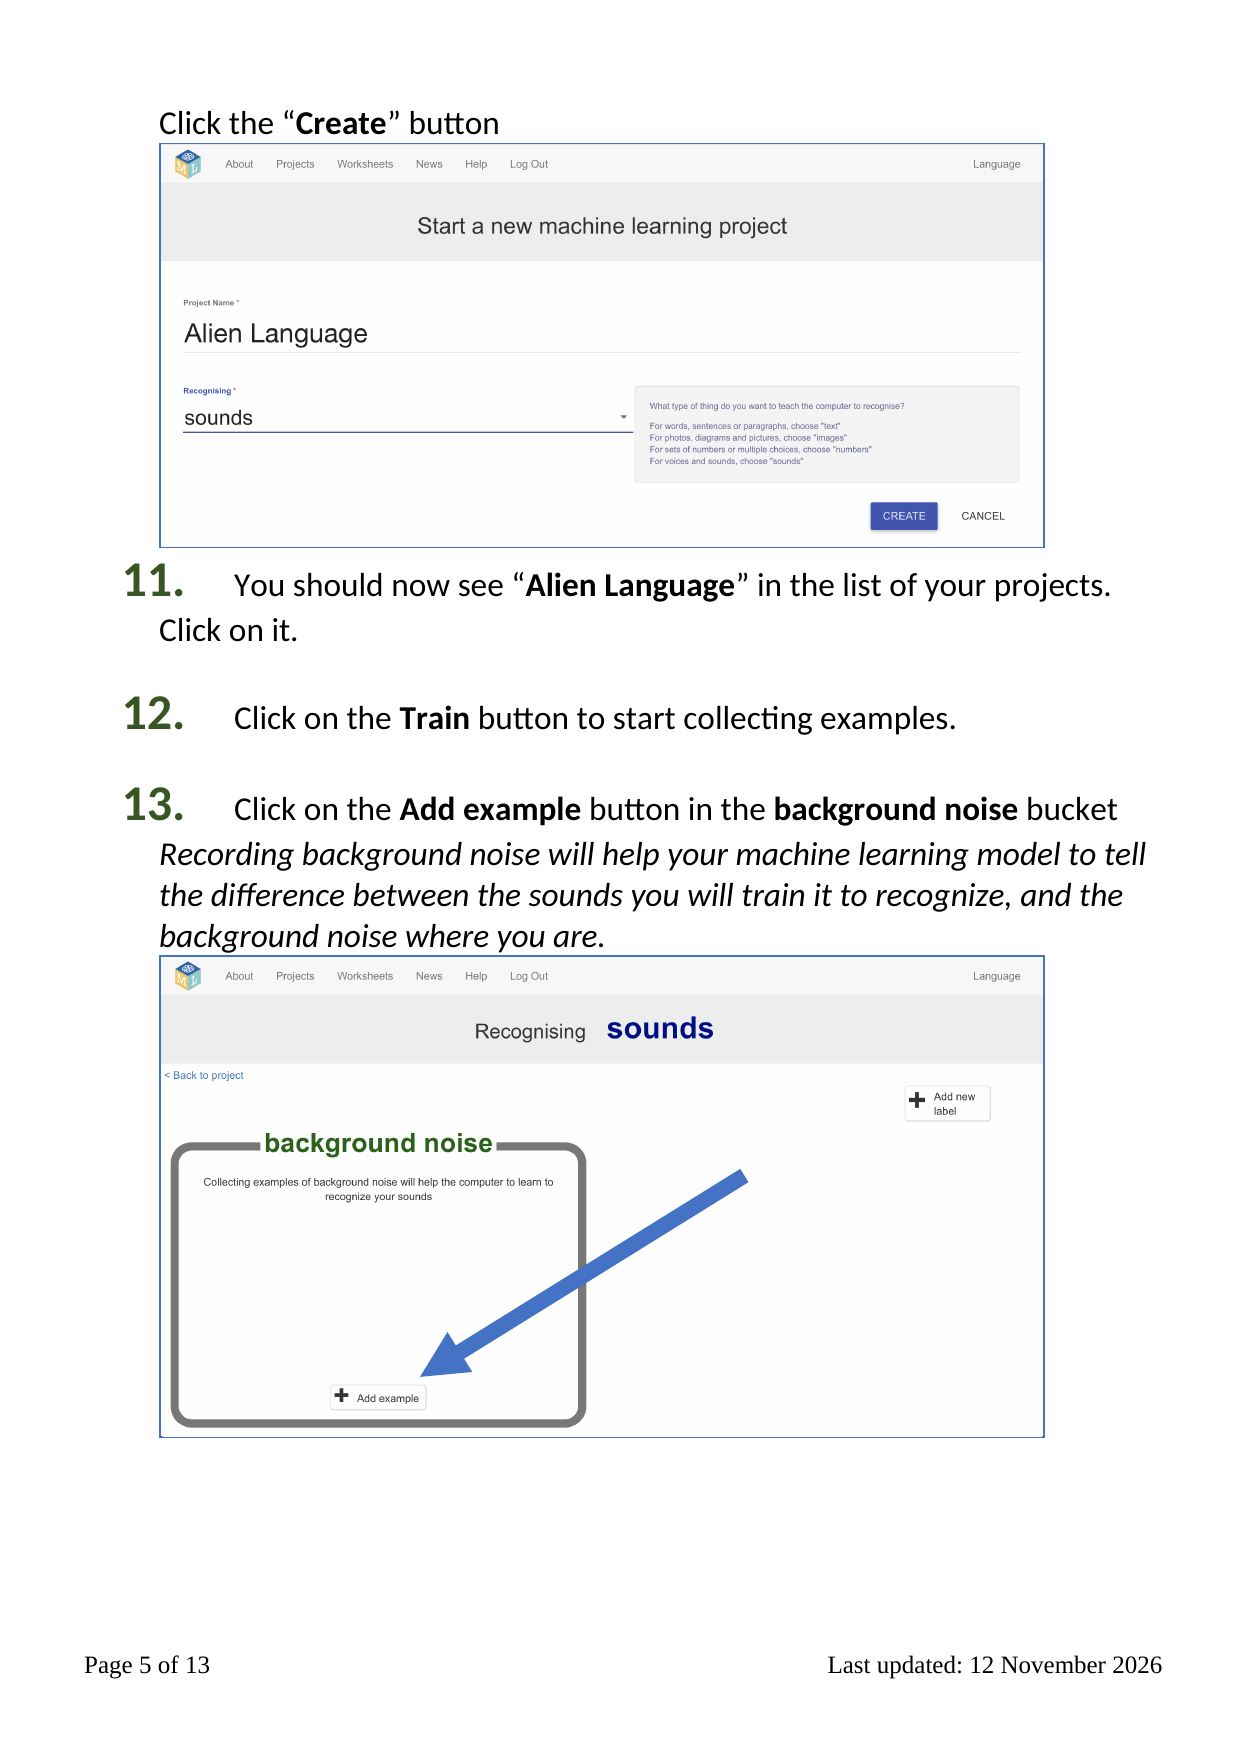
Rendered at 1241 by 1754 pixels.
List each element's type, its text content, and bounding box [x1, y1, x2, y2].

picture [161, 957, 1043, 1437]
list You should now see “Alien Language” in the list of your projects. Click on it. [121, 548, 1164, 681]
list Click on the Train button to start collecting examples. [121, 681, 1164, 772]
picture [161, 144, 1043, 547]
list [121, 102, 1164, 548]
